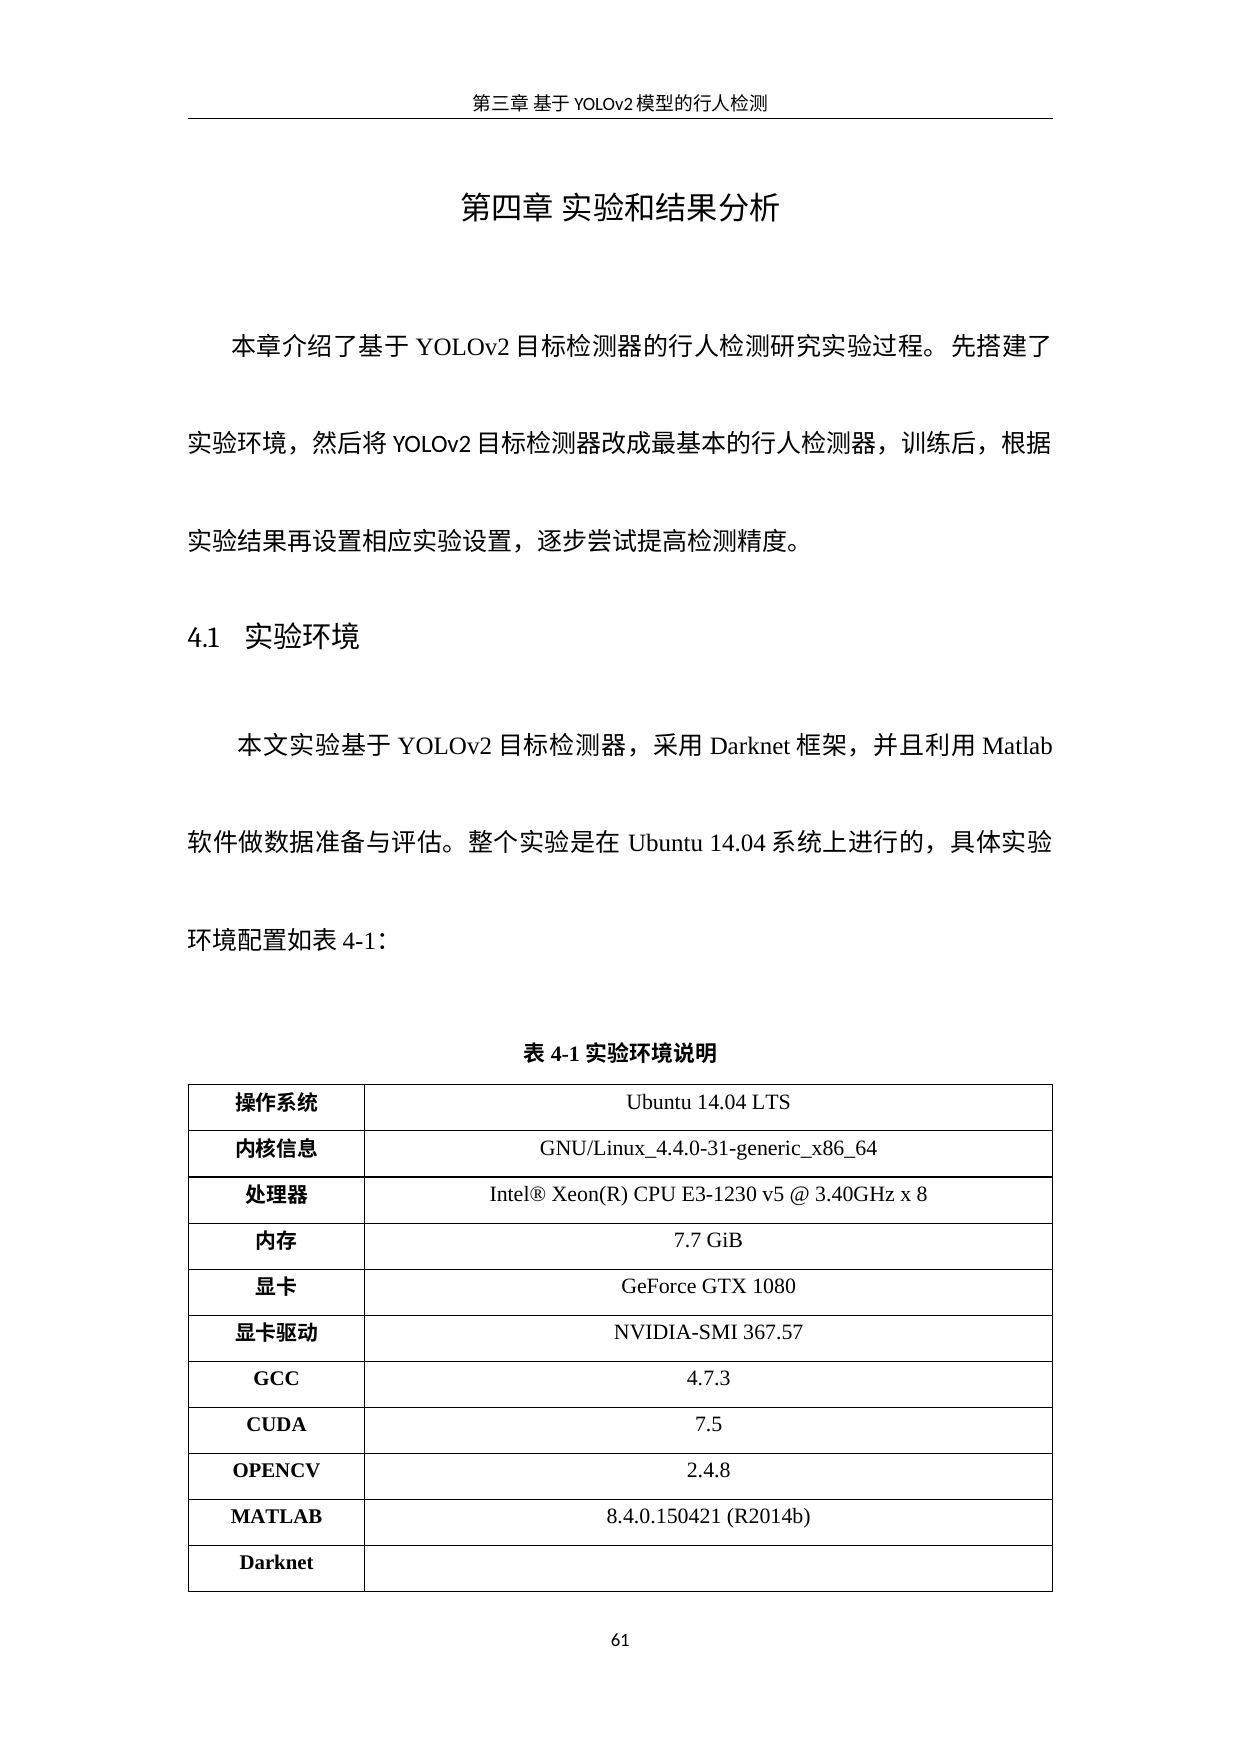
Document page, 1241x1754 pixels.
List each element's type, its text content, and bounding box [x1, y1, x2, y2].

table_header 操作系统 [189, 1085, 364, 1130]
table_cell GeForce GTX 1080 [365, 1270, 1052, 1314]
table_cell CUDA [189, 1408, 364, 1453]
table_cell 显卡 [189, 1270, 364, 1314]
subtitle 第四章 实验和结果分析 [187, 174, 1053, 239]
list 实验环境 [187, 603, 1053, 668]
table_cell 内存 [189, 1224, 364, 1268]
table_cell GNU/Linux_4.4.0-31-generic_x86_64 [365, 1131, 1052, 1176]
table_cell 7.5 [365, 1408, 1052, 1453]
table_cell 7.7 GiB [365, 1224, 1052, 1268]
table_cell GCC [189, 1362, 364, 1407]
table_cell [365, 1546, 1052, 1591]
table_cell Intel® Xeon(R) CPU E3-1230 v5 @ 3.40GHz x 8 [365, 1178, 1052, 1222]
table_header Ubuntu 14.04 LTS [365, 1085, 1052, 1130]
text 表 4-1 实验环境说明 [187, 1036, 1053, 1068]
table_cell OPENCV [189, 1454, 364, 1499]
table_cell MATLAB [189, 1500, 364, 1545]
table_cell 内核信息 [189, 1131, 364, 1176]
table_cell 处理器 [189, 1178, 364, 1222]
table_cell 4.7.3 [365, 1362, 1052, 1407]
table_cell 2.4.8 [365, 1454, 1052, 1499]
table_cell 显卡驱动 [189, 1316, 364, 1361]
table_cell Darknet [189, 1546, 364, 1591]
text 本章介绍了基于YOLOv2目标检测器的行人检测研究实验过程。先搭建了实验环境，然后将YOLOv2目标检测器改成最基本的行人检测器，训练后，根据实验结果再设置相应实验设置，逐步尝试提高检测精度。 [187, 312, 1053, 572]
text 本文实验基于YOLOv2目标检测器，采用Darknet框架，并且利用Matlab软件做数据准备与评估。整个实验是在Ubuntu 14.04系统上进行的，具体实验环境配置如表4-1： [187, 711, 1053, 971]
table_cell NVIDIA-SMI 367.57 [365, 1316, 1052, 1361]
table_cell 8.4.0.150421 (R2014b) [365, 1500, 1052, 1545]
